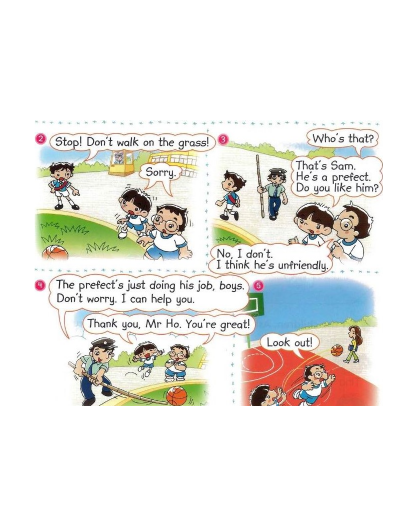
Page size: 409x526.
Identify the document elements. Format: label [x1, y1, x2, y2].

picture [34, 120, 383, 406]
